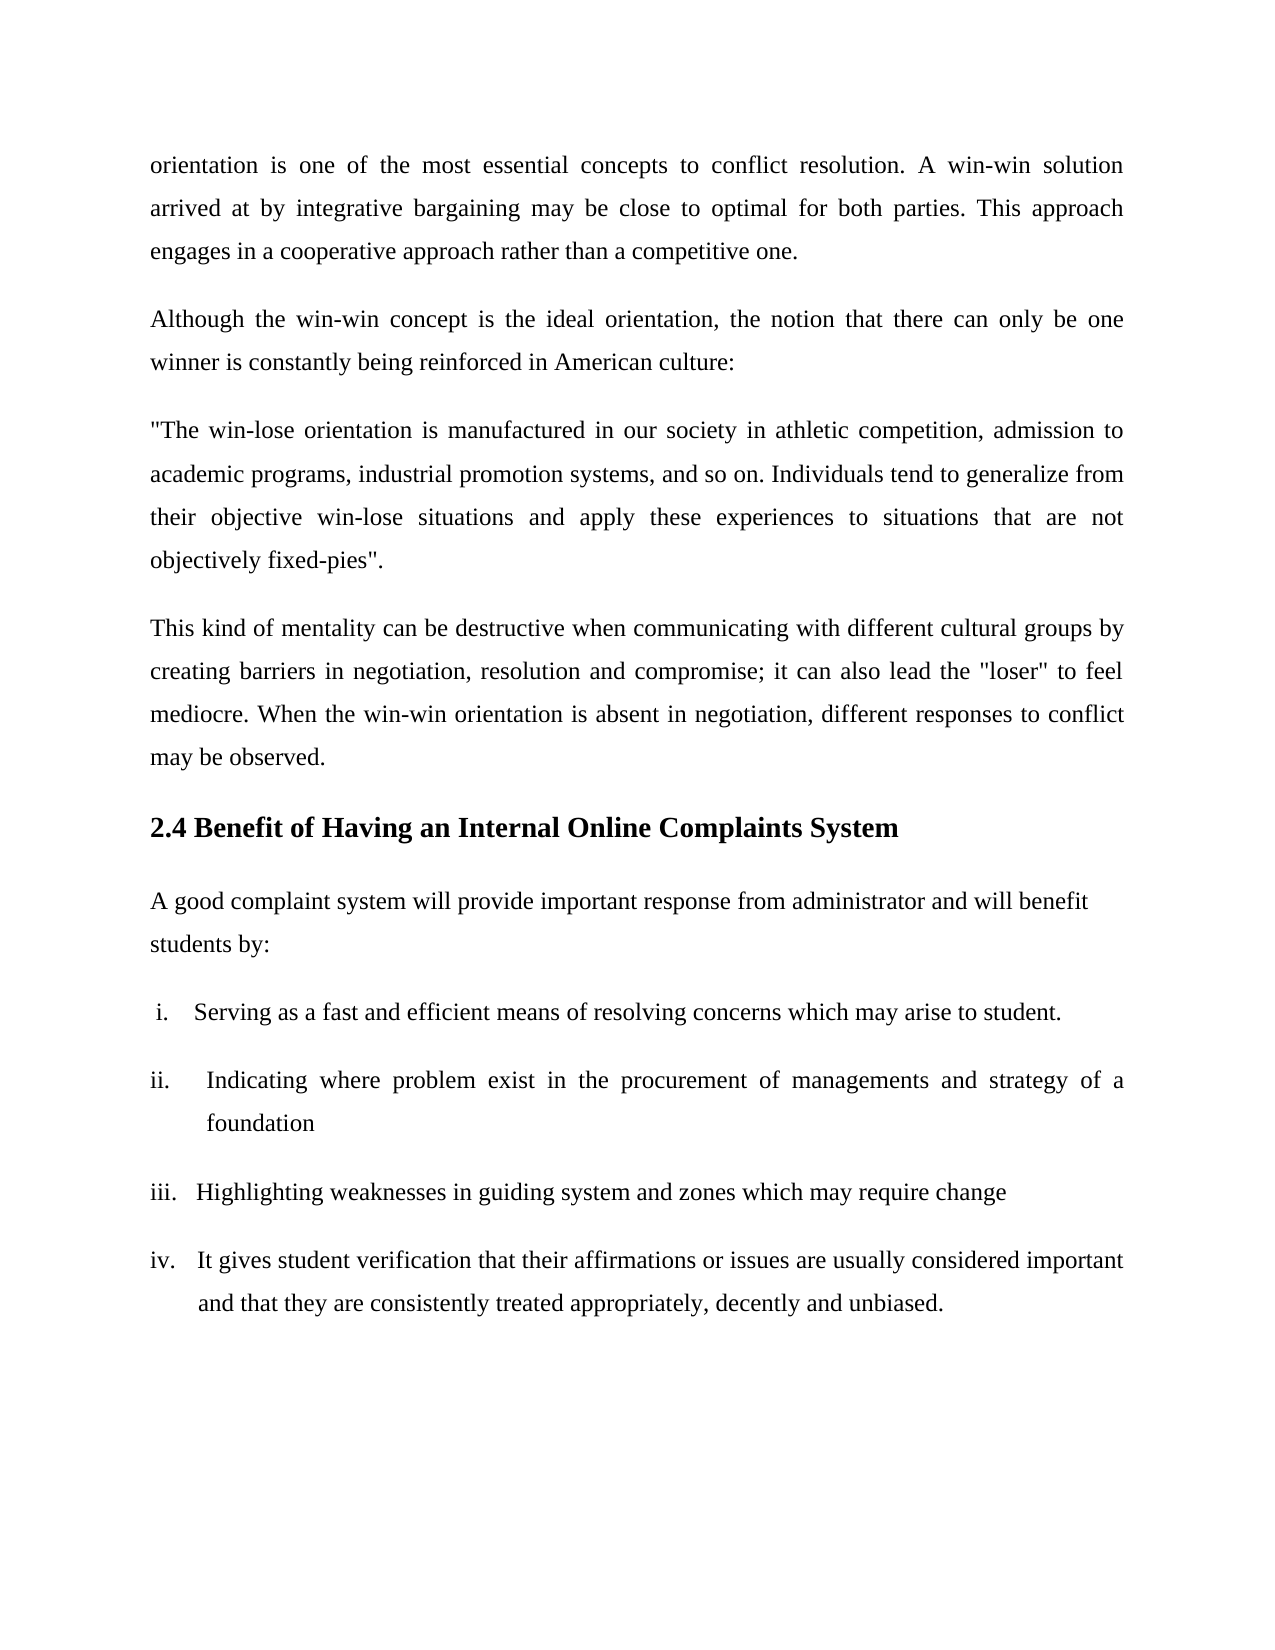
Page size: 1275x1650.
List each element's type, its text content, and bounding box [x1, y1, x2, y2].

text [150, 150, 1125, 265]
list Serving as a fast and efficient means of resolving concerns which may arise to student. [156, 997, 1125, 1026]
text A good complaint system will provide important response from administrator and will benefit students by: [150, 886, 1125, 958]
text "The win-lose orientation is manufactured in our society in athletic competition, admission to academic programs, industrial promotion systems, and so on. Individuals tend to generalize from their objective win-lose situations and apply these experiences to situations that are not objectively fixed-pies". [150, 416, 1125, 574]
text This kind of mentality can be destructive when communicating with different cultural groups by creating barriers in negotiation, resolution and compromise; it can also lead the "loser" to feel mediocre. When the win-win orientation is absent in negotiation, different responses to conflict may be observed. [150, 613, 1125, 771]
text 2.4 Benefit of Having an Internal Online Complaints System [150, 811, 1125, 844]
list Indicating where problem exist in the procurement of managements and strategy of a foundation [150, 1065, 1125, 1137]
list Highlighting weaknesses in guiding system and zones which may require change [150, 1177, 1125, 1205]
list It gives student verification that their affirmations or issues are usually considered important and that they are consistently treated appropriately, decently and unbiased. [150, 1245, 1125, 1317]
text Although the win-win concept is the ideal orientation, the notion that there can only be one winner is constantly being reinforced in American culture: [150, 304, 1125, 376]
